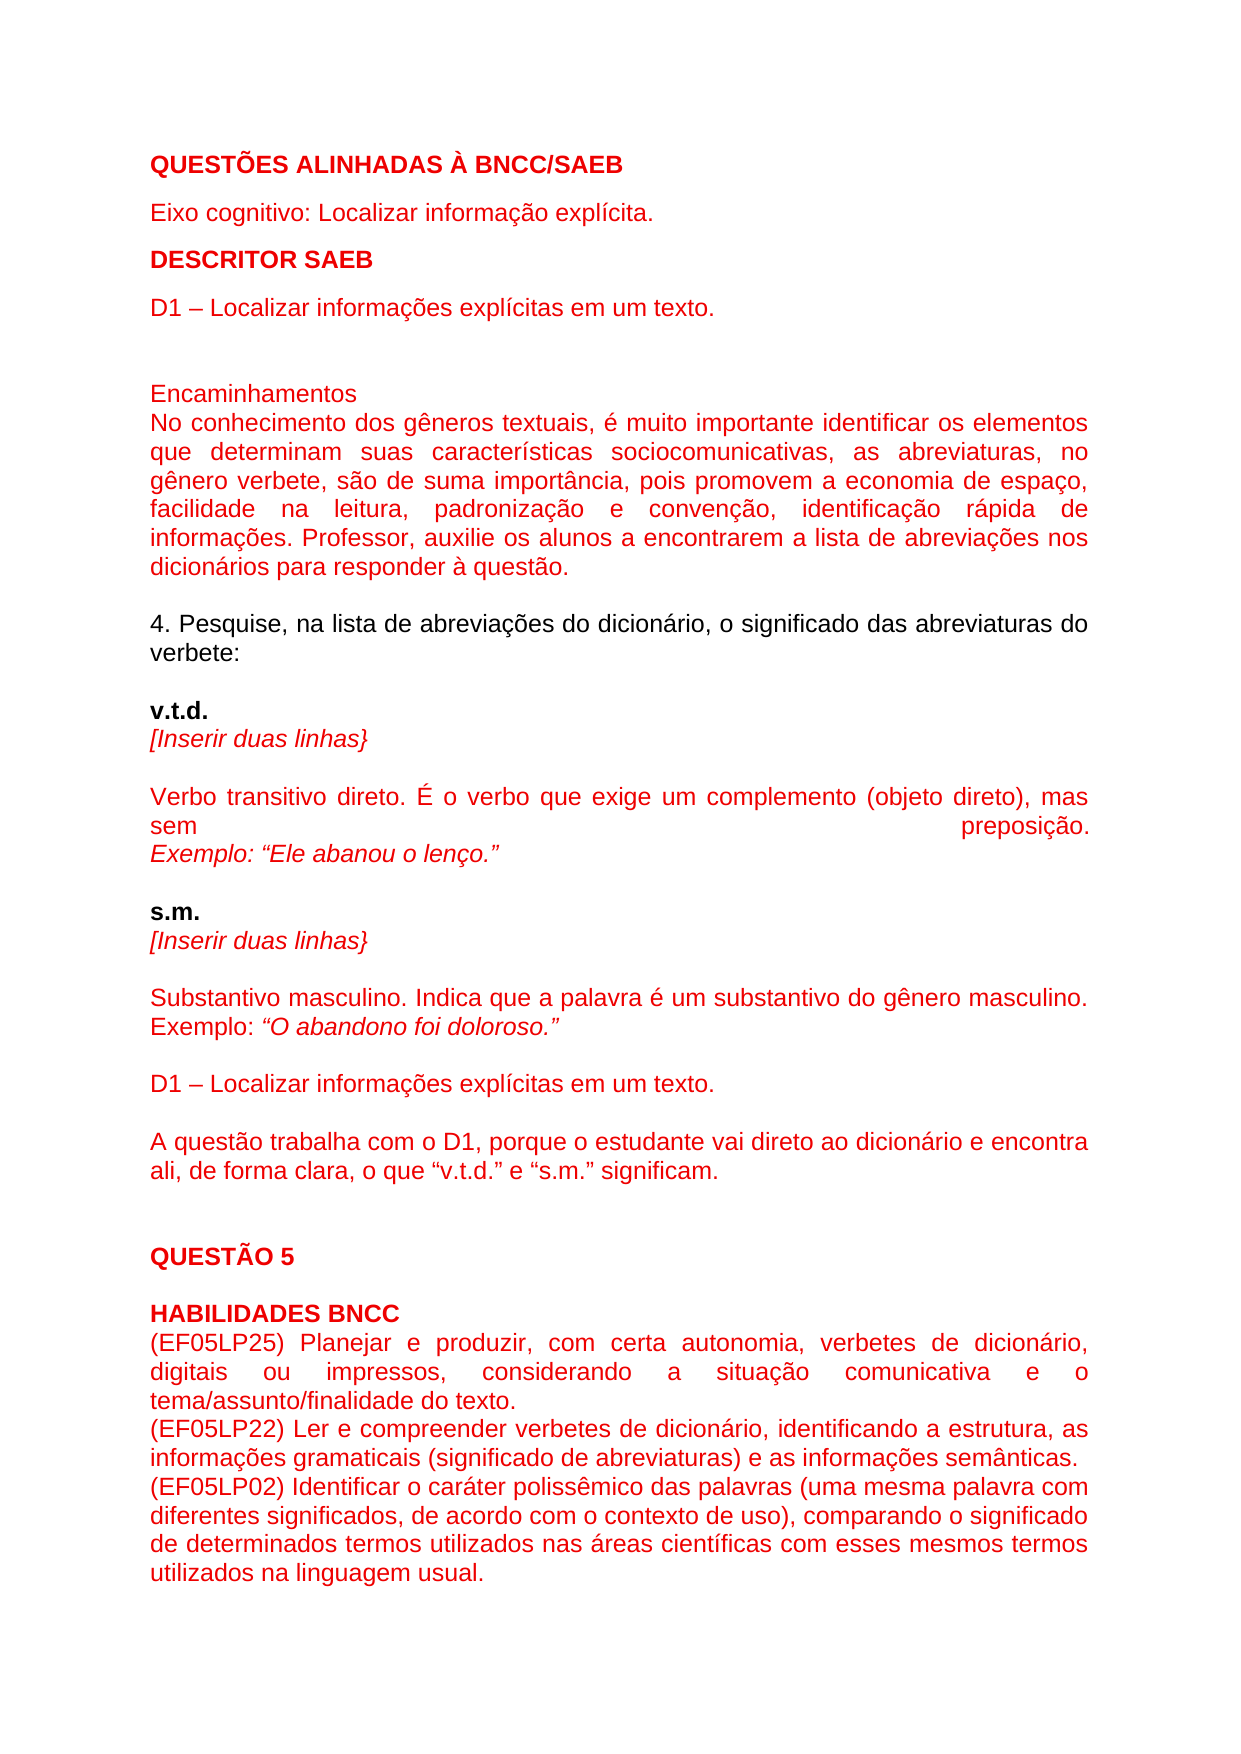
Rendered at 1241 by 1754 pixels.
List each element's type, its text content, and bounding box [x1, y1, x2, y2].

text 4. Pesquise, na lista de abreviações do dicionário, o significado das abreviaturas do verbete: [150, 609, 1090, 667]
text A questão trabalha com o D1, porque o estudante vai direto ao dicionário e encontra ali, de forma clara, o que “v.t.d.” e “s.m.” significam. [150, 1127, 1090, 1184]
text (EF05LP22) Ler e compreender verbetes de dicionário, identificando a estrutura, as informações gramaticais (significado de abreviaturas) e as informações semânticas. [150, 1414, 1090, 1472]
text (EF05LP02) Identificar o caráter polissêmico das palavras (uma mesma palavra com diferentes significados, de acordo com o contexto de uso), comparando o significado de determinados termos utilizados nas áreas científicas com esses mesmos termos utilizados na linguagem usual. [150, 1472, 1090, 1587]
text [Inserir duas linhas} [150, 724, 1090, 753]
text s.m. [150, 897, 1090, 926]
text D1 – Localizar informações explícitas em um texto. [150, 293, 1090, 322]
text D1 – Localizar informações explícitas em um texto. [150, 1069, 1090, 1098]
text Verbo transitivo direto. É o verbo que exige um complemento (objeto direto), mas sem preposição. Exemplo: “Ele abanou o lenço.” [150, 782, 1090, 868]
text Encaminhamentos [150, 379, 1090, 408]
text DESCRITOR SAEB [150, 245, 1090, 274]
text QUESTÕES ALINHADAS À BNCC/SAEB [150, 150, 1090, 179]
text HABILIDADES BNCC [150, 1299, 1090, 1328]
text Substantivo masculino. Indica que a palavra é um substantivo do gênero masculino. Exemplo: “O abandono foi doloroso.” [150, 983, 1090, 1041]
text (EF05LP25) Planejar e produzir, com certa autonomia, verbetes de dicionário, digitais ou impressos, considerando a situação comunicativa e o tema/assunto/finalidade do texto. [150, 1328, 1090, 1414]
text Eixo cognitivo: Localizar informação explícita. [150, 198, 1090, 226]
text [Inserir duas linhas} [150, 926, 1090, 954]
text No conhecimento dos gêneros textuais, é muito importante identificar os elementos que determinam suas características sociocomunicativas, as abreviaturas, no gênero verbete, são de suma importância, pois promovem a economia de espaço, facilidade na leitura, padronização e convenção, identificação rápida de informações. Professor, auxilie os alunos a encontrarem a lista de abreviações nos dicionários para responder à questão. [150, 408, 1090, 581]
text v.t.d. [150, 696, 1090, 724]
text QUESTÃO 5 [150, 1242, 1090, 1271]
